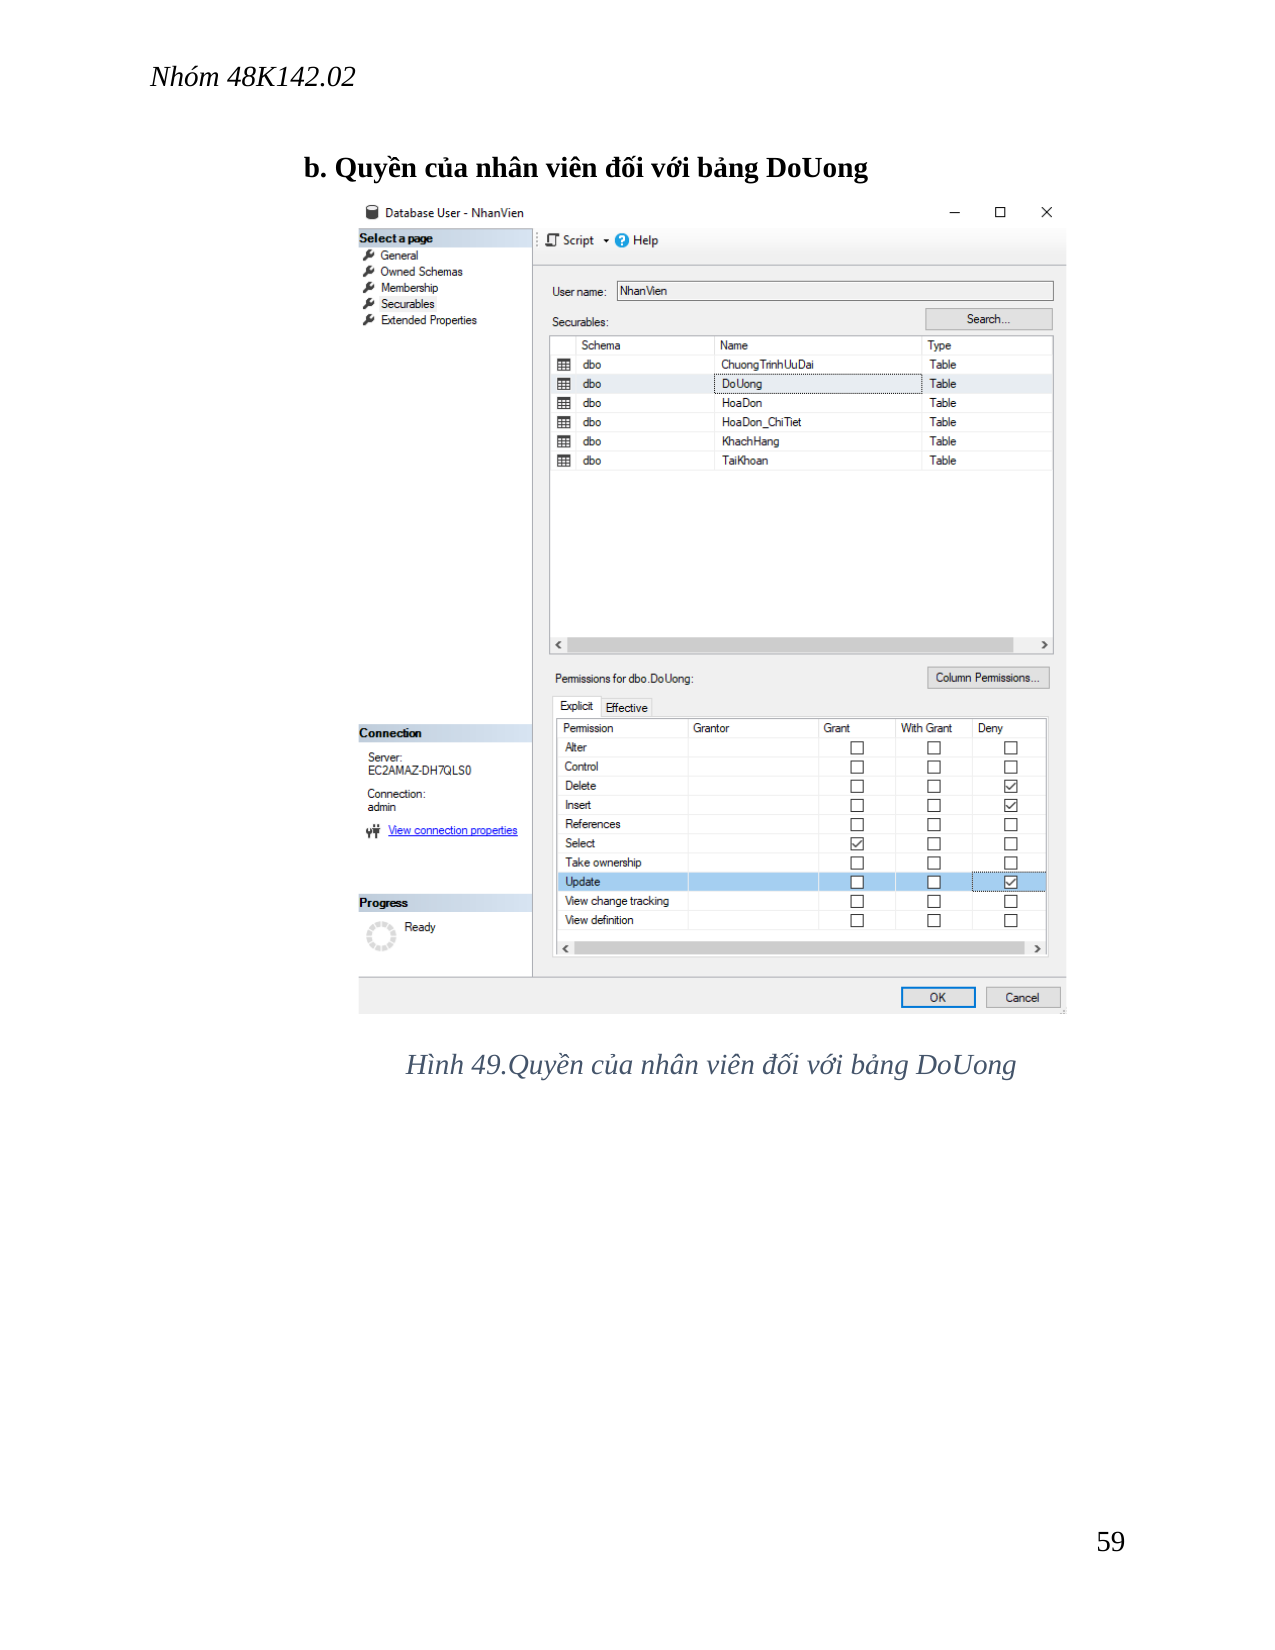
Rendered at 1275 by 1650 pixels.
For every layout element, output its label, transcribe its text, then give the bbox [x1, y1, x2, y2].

text Hình 49.Quyền của nhân viên đối với bảng DoUong [225, 1047, 1125, 1081]
picture [358, 200, 1067, 1014]
subtitle Quyền của nhân viên đối với bảng DoUong [303, 150, 1125, 183]
